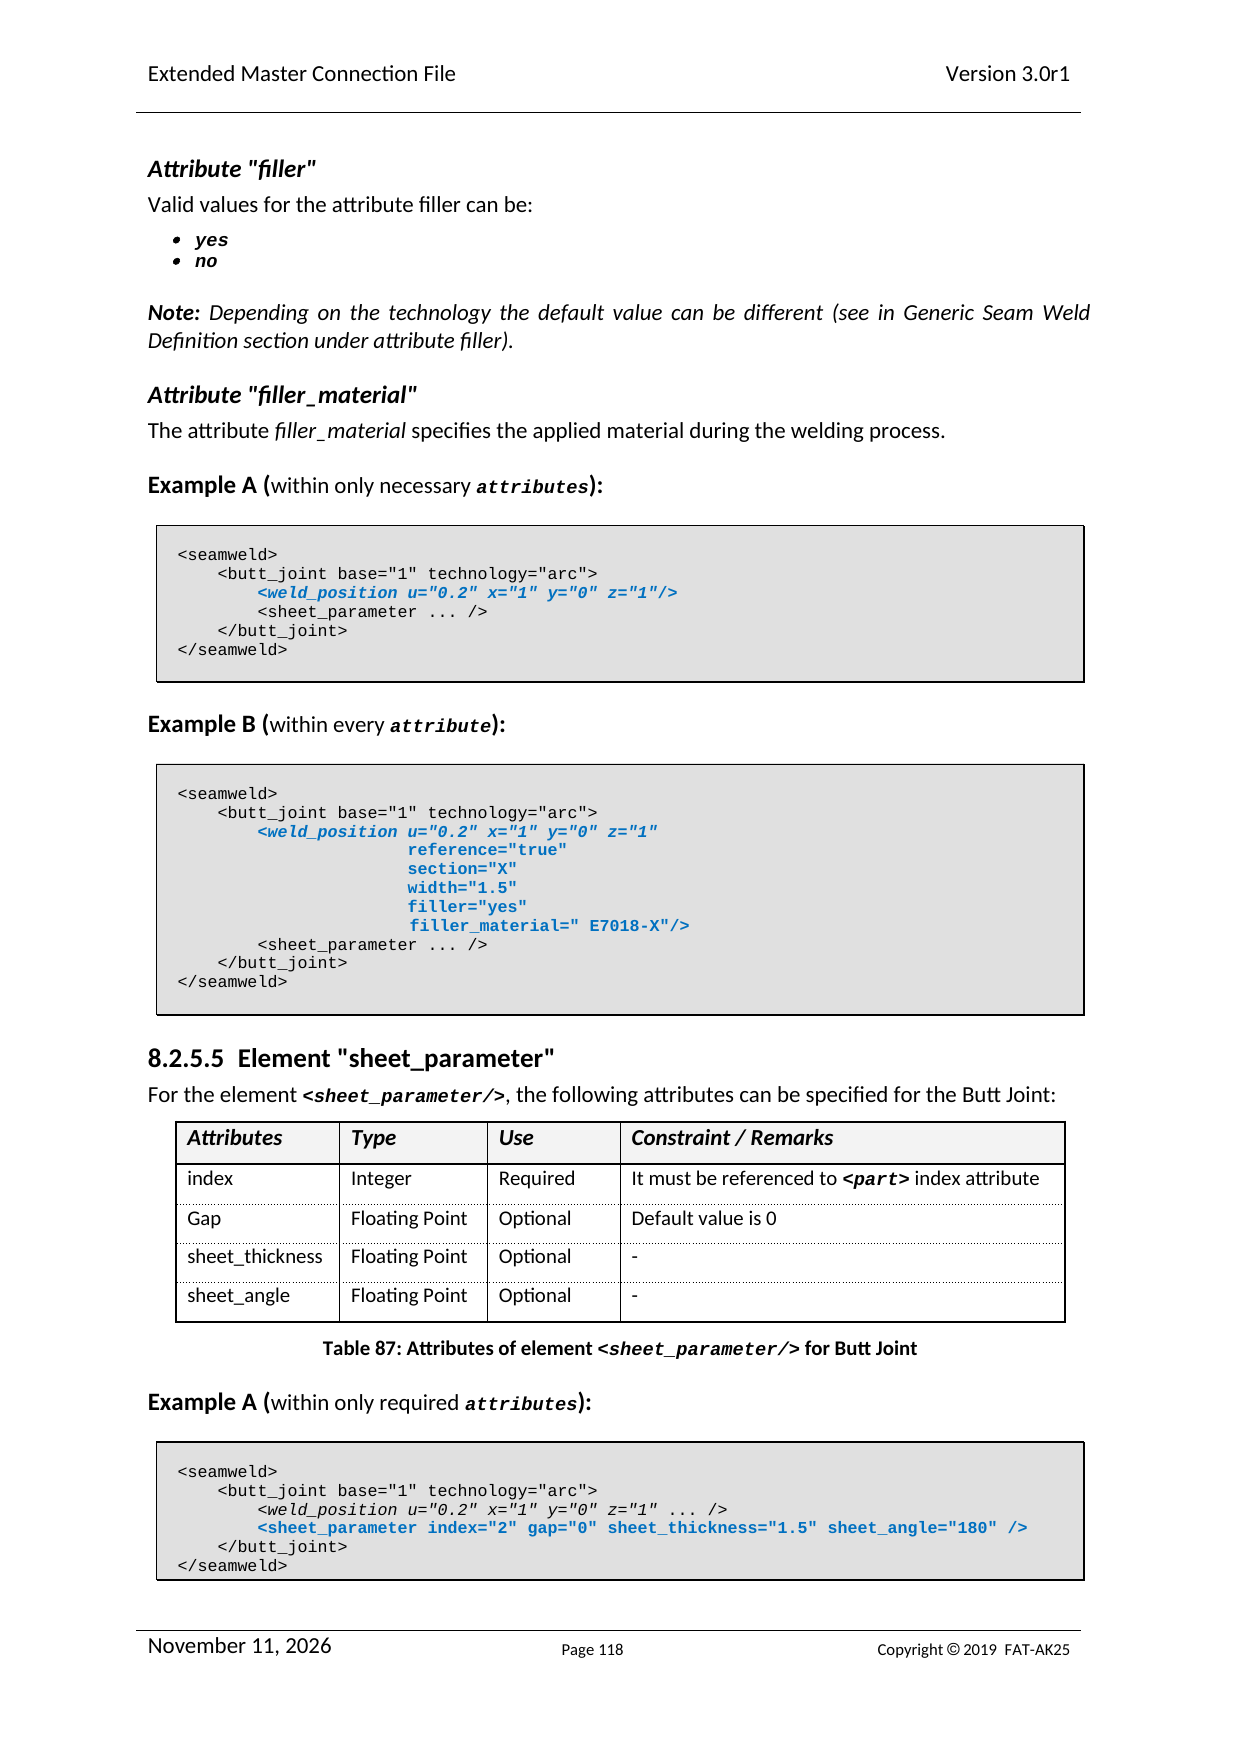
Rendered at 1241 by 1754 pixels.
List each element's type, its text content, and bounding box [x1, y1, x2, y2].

subtitle Attribute "filler" [148, 154, 1092, 184]
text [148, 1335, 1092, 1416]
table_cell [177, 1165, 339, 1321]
text The attribute filler_material specifies the applied material during the welding process. [148, 416, 1092, 444]
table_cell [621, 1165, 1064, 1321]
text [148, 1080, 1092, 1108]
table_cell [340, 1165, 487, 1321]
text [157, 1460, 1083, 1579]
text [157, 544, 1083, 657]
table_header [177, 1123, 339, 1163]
text Example A (within only necessary attributes): [148, 469, 1092, 500]
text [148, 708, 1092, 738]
text Note: Depending on the technology the default value can be different (see in Generic Seam Weld Definition section under attribute filler). [148, 298, 1092, 354]
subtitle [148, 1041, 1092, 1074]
subtitle Attribute "filler_material" [148, 379, 1092, 410]
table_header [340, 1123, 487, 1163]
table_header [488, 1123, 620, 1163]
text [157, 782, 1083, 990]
list yes [171, 231, 1092, 252]
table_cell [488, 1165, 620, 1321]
list no [171, 252, 1092, 273]
text Valid values for the attribute filler can be: [148, 190, 1092, 218]
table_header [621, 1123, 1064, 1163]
